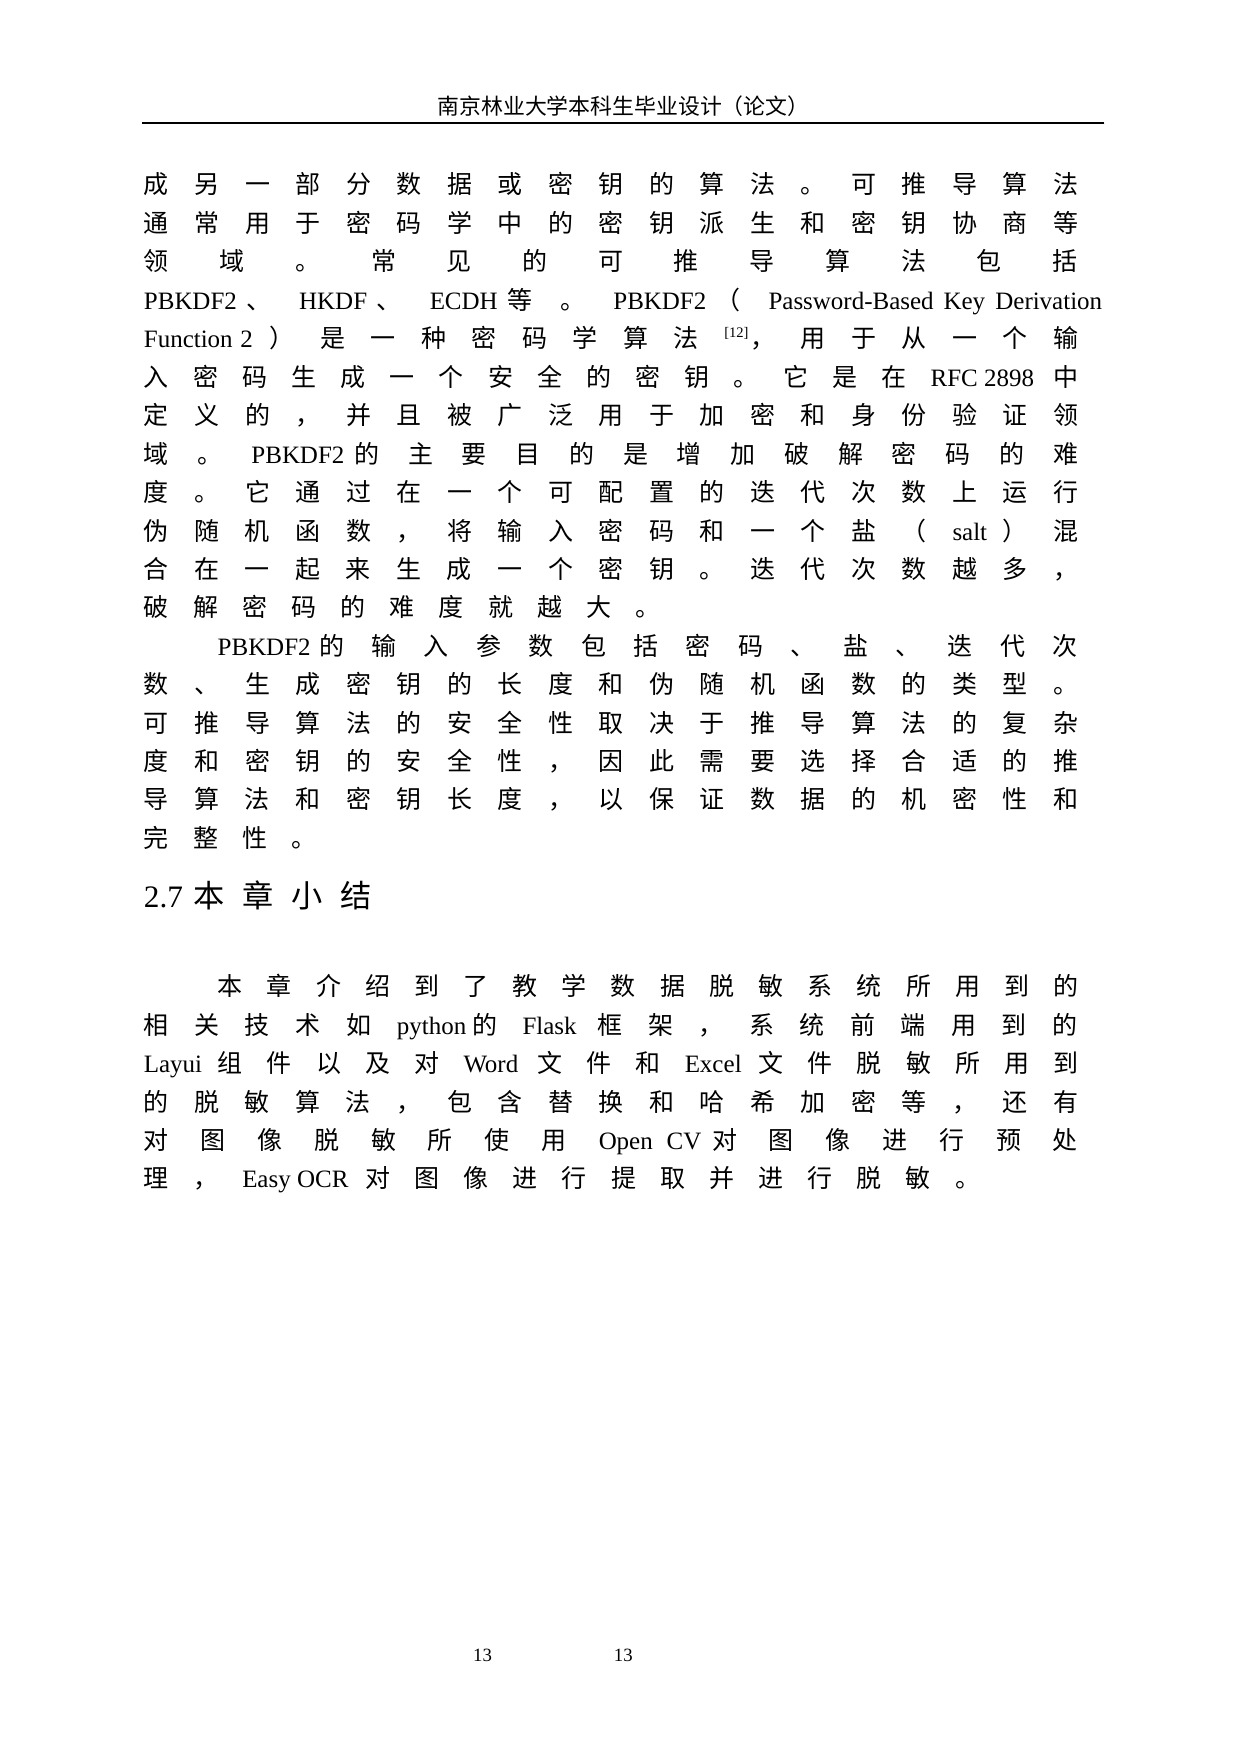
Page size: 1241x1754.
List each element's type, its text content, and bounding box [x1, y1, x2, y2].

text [144, 164, 1102, 625]
text PBKDF2的输入参数包括密码、盐、迭代次数、生成密钥的长度和伪随机函数的类型。可推导算法的安全性取决于推导算法的复杂度和密钥的安全性，因此需要选择合适的推导算法和密钥长度，以保证数据的机密性和完整性。 [144, 625, 1102, 856]
subtitle 2.7本章小结 [144, 856, 1102, 933]
text 本章介绍到了教学数据脱敏系统所用到的相关技术如python的Flask框架，系统前端用到的Layui组件以及对Word文件和Excel文件脱敏所用到的脱敏算法，包含替换和哈希加密等，还有对图像脱敏所使用Open CV对图像进行预处理，Easy OCR对图像进行提取并进行脱敏。 [144, 966, 1102, 1196]
